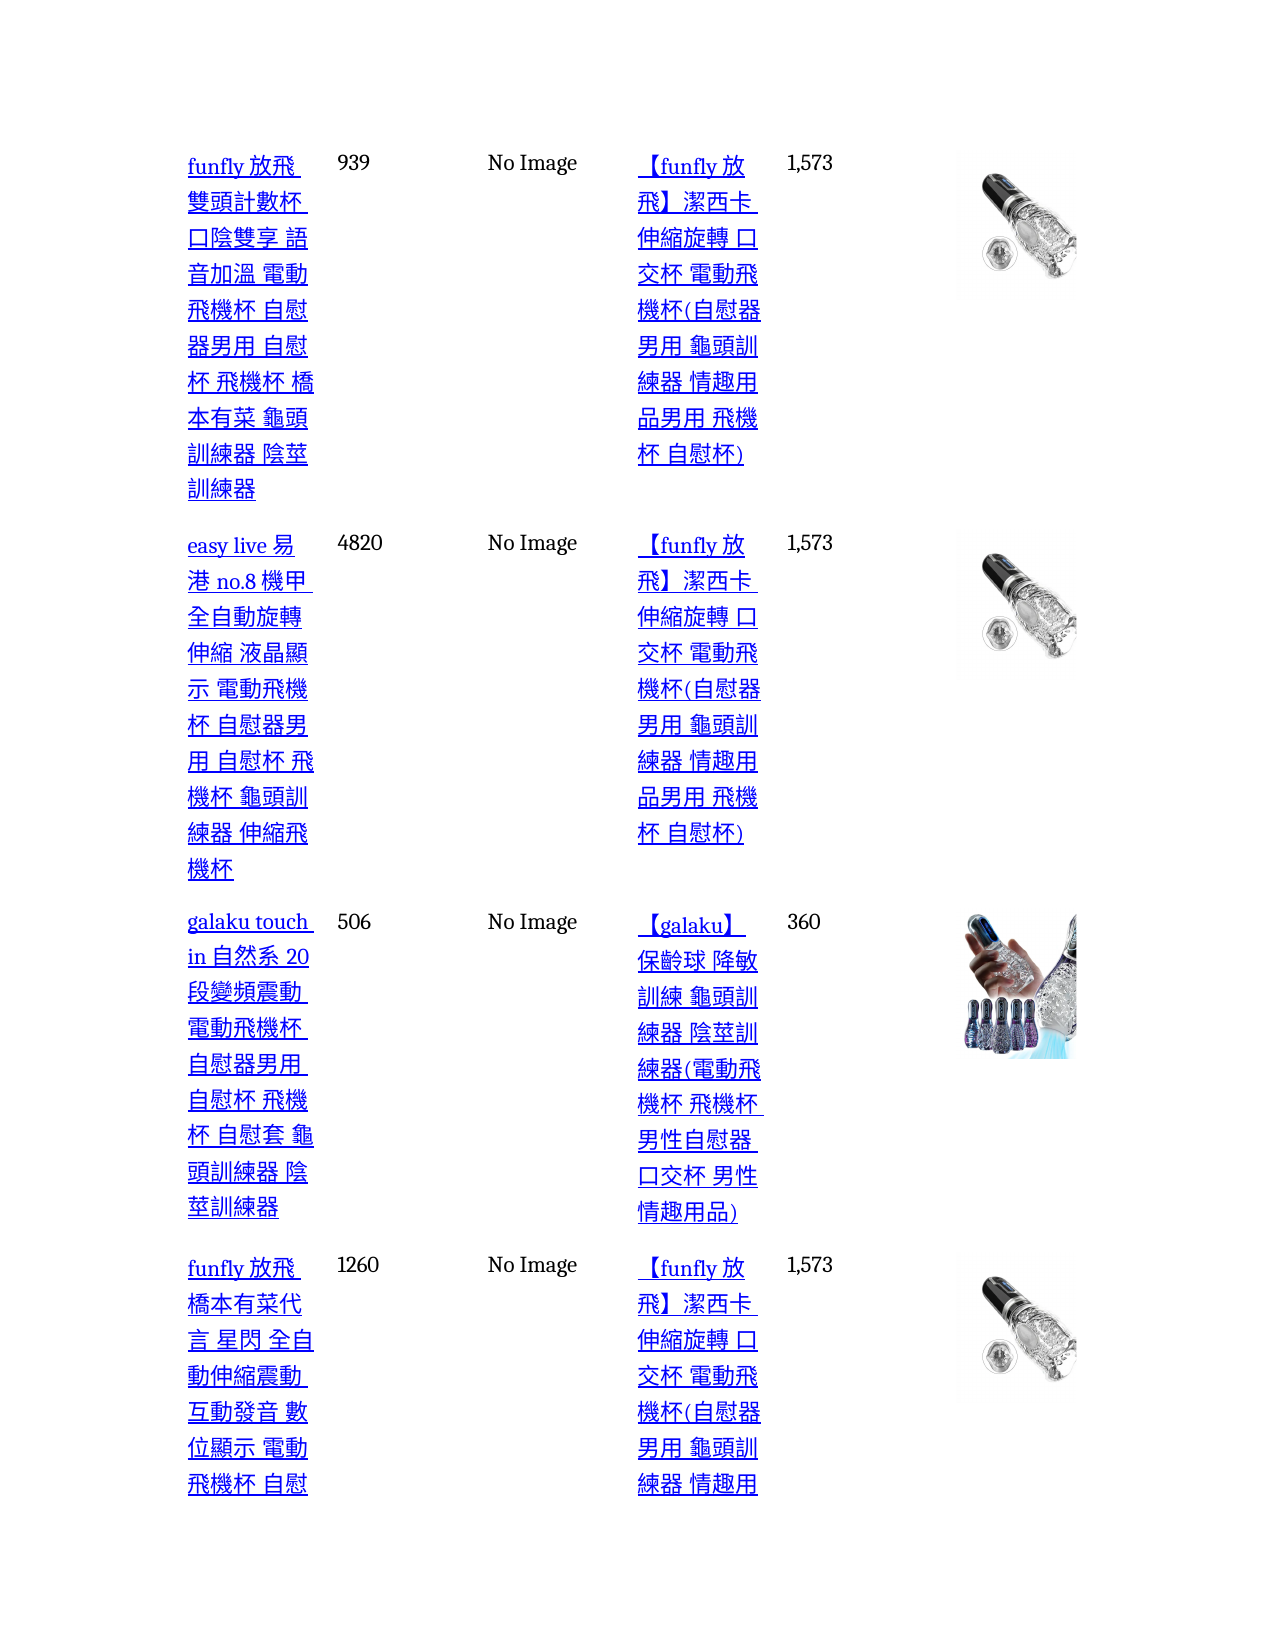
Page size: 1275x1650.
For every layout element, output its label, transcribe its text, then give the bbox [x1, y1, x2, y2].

table_cell 360 [776, 909, 926, 1252]
table_cell 1,573 [776, 1252, 926, 1499]
table_cell No Image [476, 909, 626, 1252]
table_cell [926, 909, 1076, 1252]
table_cell 506 [326, 909, 476, 1252]
table_cell 4820 [326, 529, 476, 909]
table_cell 1,573 [776, 529, 926, 909]
table_cell 【funfly 放飛】潔西卡 伸縮旋轉 口交杯 電動飛機杯(自慰器男用 龜頭訓練器 情趣用品男用 飛機杯 自慰杯) [626, 529, 776, 909]
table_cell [626, 150, 776, 529]
table_cell 1,573 [776, 150, 926, 529]
picture [956, 908, 1077, 1059]
table_cell No Image [476, 529, 626, 909]
table_cell 【galaku】保齡球 降敏訓練 龜頭訓練器 陰莖訓練器(電動飛機杯 飛機杯 男性自慰器 口交杯 男性情趣用品) [626, 909, 776, 1252]
picture [956, 1252, 1077, 1403]
table_cell [926, 150, 1076, 529]
table_cell 1260 [326, 1252, 476, 1499]
picture [956, 529, 1077, 680]
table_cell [176, 1252, 326, 1499]
table_cell 939 [326, 150, 476, 529]
table_cell No Image [476, 1252, 626, 1499]
table_cell [926, 529, 1076, 909]
picture [956, 150, 1077, 300]
table_cell No Image [476, 150, 626, 529]
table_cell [626, 1252, 776, 1499]
table_cell funfly 放飛 雙頭計數杯 口陰雙享 語音加溫 電動飛機杯 自慰器男用 自慰杯 飛機杯 橋本有菜 龜頭訓練器 陰莖訓練器 [176, 150, 326, 529]
table_cell easy live 易港 no.8 機甲 全自動旋轉伸縮 液晶顯示 電動飛機杯 自慰器男用 自慰杯 飛機杯 龜頭訓練器 伸縮飛機杯 [176, 529, 326, 909]
table_cell [926, 1252, 1076, 1499]
table_cell galaku touch in 自然系 20段變頻震動 電動飛機杯 自慰器男用 自慰杯 飛機杯 自慰套 龜頭訓練器 陰莖訓練器 [176, 909, 326, 1252]
